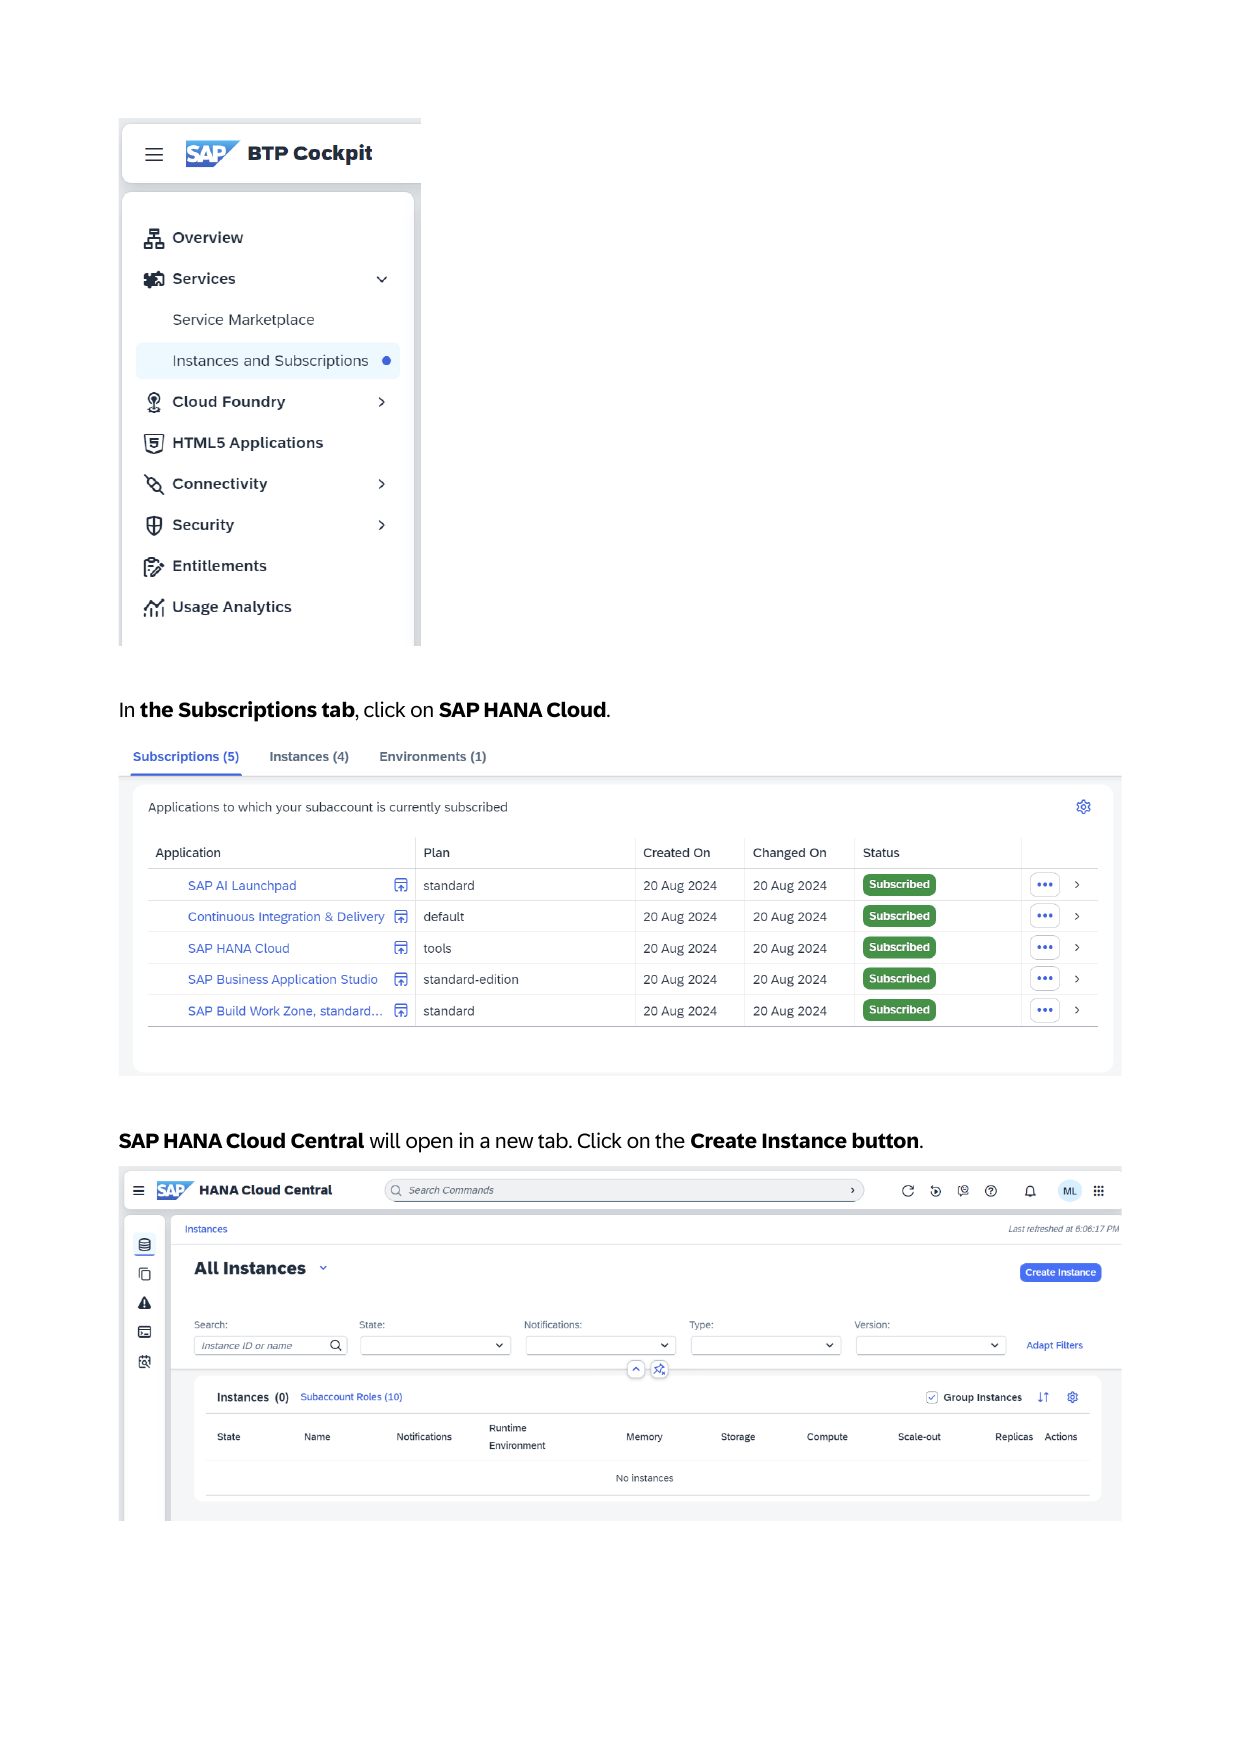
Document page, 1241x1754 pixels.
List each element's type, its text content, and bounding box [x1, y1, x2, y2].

picture [118, 736, 1122, 1076]
text SAP HANA Cloud Central will open in a new tab. Click on the Create Instance button. [118, 1128, 1122, 1152]
picture [118, 1166, 1122, 1521]
picture [118, 118, 421, 646]
text In the Subscriptions tab, click on SAP HANA Cloud. [118, 698, 1122, 722]
